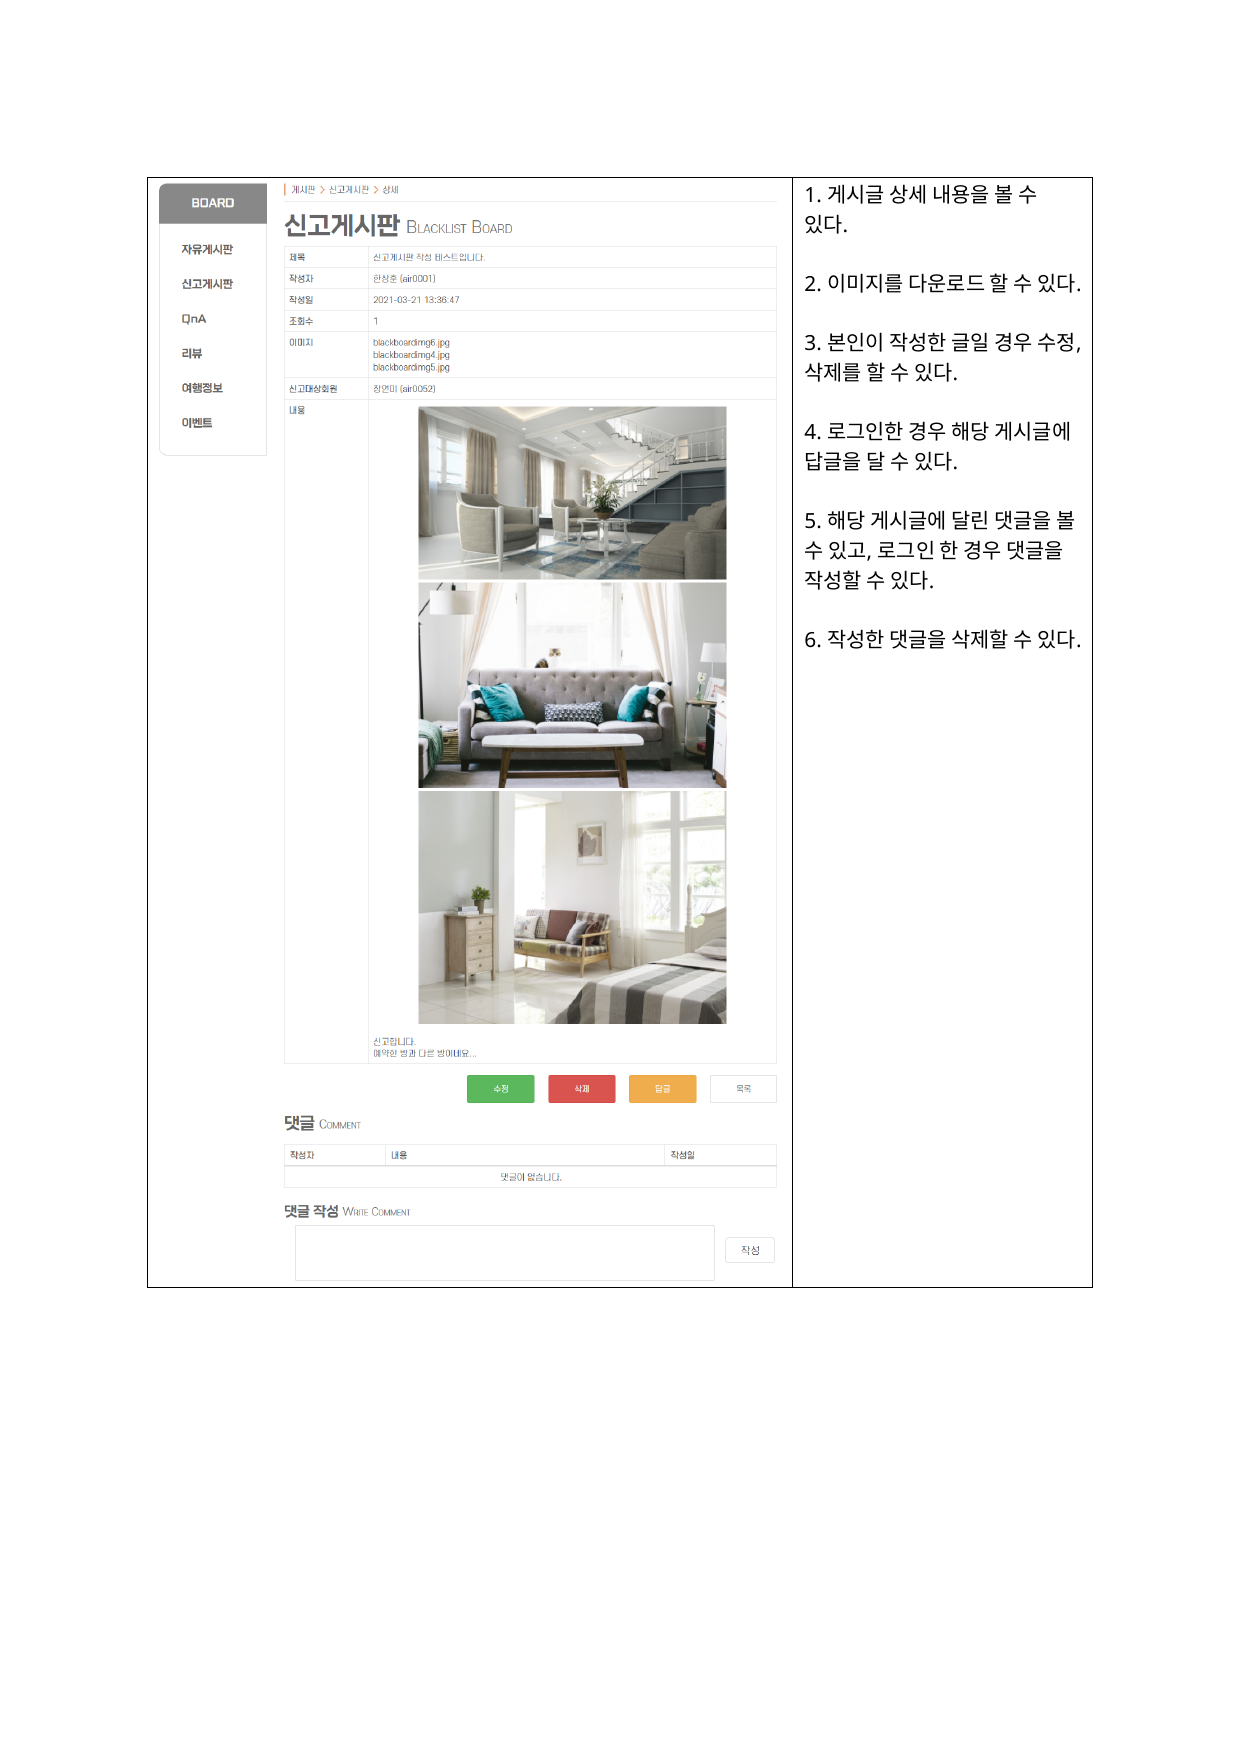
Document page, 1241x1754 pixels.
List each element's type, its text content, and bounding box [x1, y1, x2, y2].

table_cell 1. 게시글 상세 내용을 볼 수 있다. 2. 이미지를 다운로드 할 수 있다. 3. 본인이 작성한 글일 경우 수정, 삭제를 할 수 있다. 4. 로그인한 경우 해당 게시글에 답글을 달 수 있다. 5. 해당 게시글에 달린 댓글을 볼 수 있고, 로그인 한 경우 댓글을 작성할 수 있다. 6. 작성한 댓글을 삭제할 수 있다. [793, 178, 1092, 1287]
table_cell [148, 178, 158, 1287]
table_cell [783, 178, 792, 1287]
picture [158, 178, 783, 1287]
